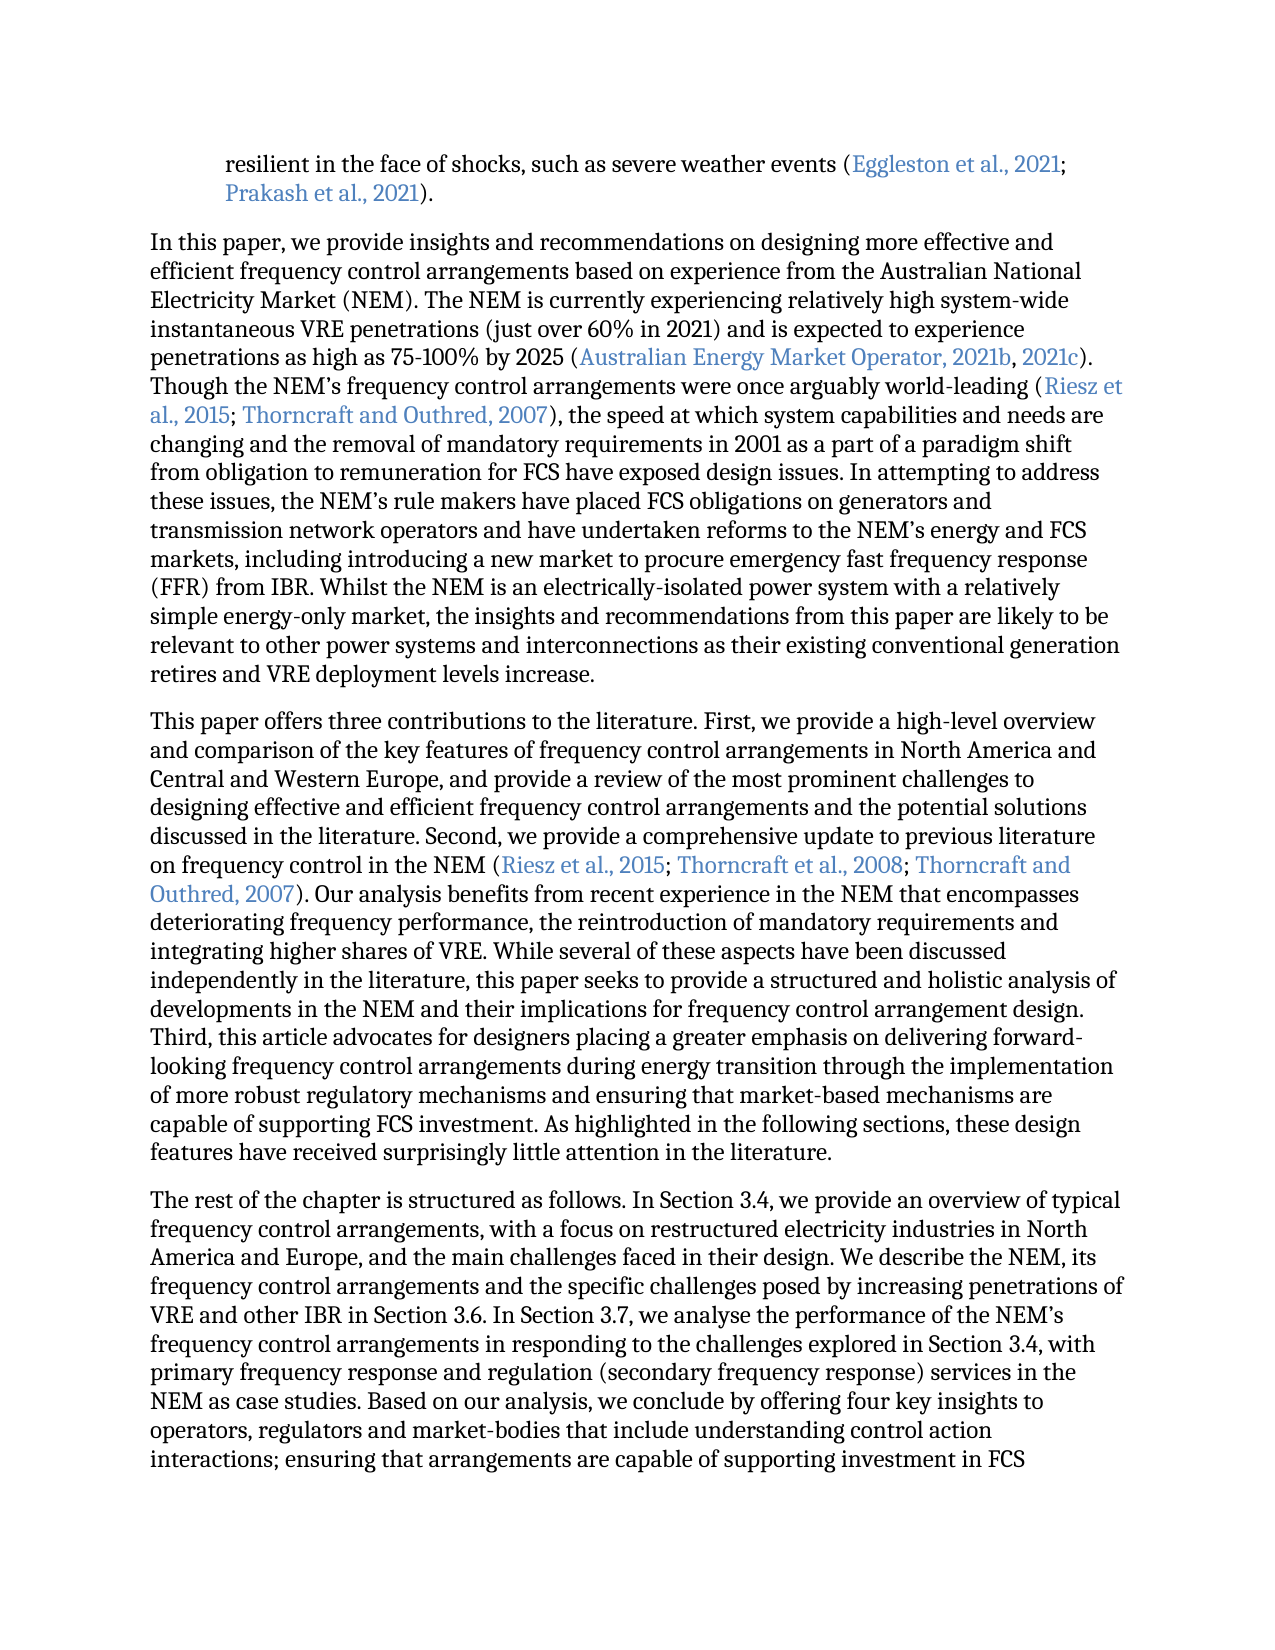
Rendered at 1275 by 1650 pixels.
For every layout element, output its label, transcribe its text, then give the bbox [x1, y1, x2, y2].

text This paper offers three contributions to the literature. First, we provide a high-level overview and comparison of the key features of frequency control arrangements in North America and Central and Western Europe, and provide a review of the most prominent challenges to designing effective and efficient frequency control arrangements and the potential solutions discussed in the literature. Second, we provide a comprehensive update to previous literature on frequency control in the NEM (Riesz et al., 2015; Thorncraft et al., 2008; Thorncraft and Outhred, 2007). Our analysis benefits from recent experience in the NEM that encompasses deteriorating frequency performance, the reintroduction of mandatory requirements and integrating higher shares of VRE. While several of these aspects have been discussed independently in the literature, this paper seeks to provide a structured and holistic analysis of developments in the NEM and their implications for frequency control arrangement design. Third, this article advocates for designers placing a greater emphasis on delivering forward-looking frequency control arrangements during energy transition through the implementation of more robust regulatory mechanisms and ensuring that market-based mechanisms are capable of supporting FCS investment. As highlighted in the following sections, these design features have received surprisingly little attention in the literature. [150, 707, 1125, 1167]
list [175, 150, 1125, 207]
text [150, 1186, 1125, 1473]
text In this paper, we provide insights and recommendations on designing more effective and efficient frequency control arrangements based on experience from the Australian National Electricity Market (NEM). The NEM is currently experiencing relatively high system-wide instantaneous VRE penetrations (just over 60% in 2021) and is expected to experience penetrations as high as 75-100% by 2025 (Australian Energy Market Operator, 2021b, 2021c). Though the NEM’s frequency control arrangements were once arguably world-leading (Riesz et al., 2015; Thorncraft and Outhred, 2007), the speed at which system capabilities and needs are changing and the removal of mandatory requirements in 2001 as a part of a paradigm shift from obligation to remuneration for FCS have exposed design issues. In attempting to address these issues, the NEM’s rule makers have placed FCS obligations on generators and transmission network operators and have undertaken reforms to the NEM’s energy and FCS markets, including introducing a new market to procure emergency fast frequency response (FFR) from IBR. Whilst the NEM is an electrically-isolated power system with a relatively simple energy-only market, the insights and recommendations from this paper are likely to be relevant to other power systems and interconnections as their existing conventional generation retires and VRE deployment levels increase. [150, 228, 1125, 688]
